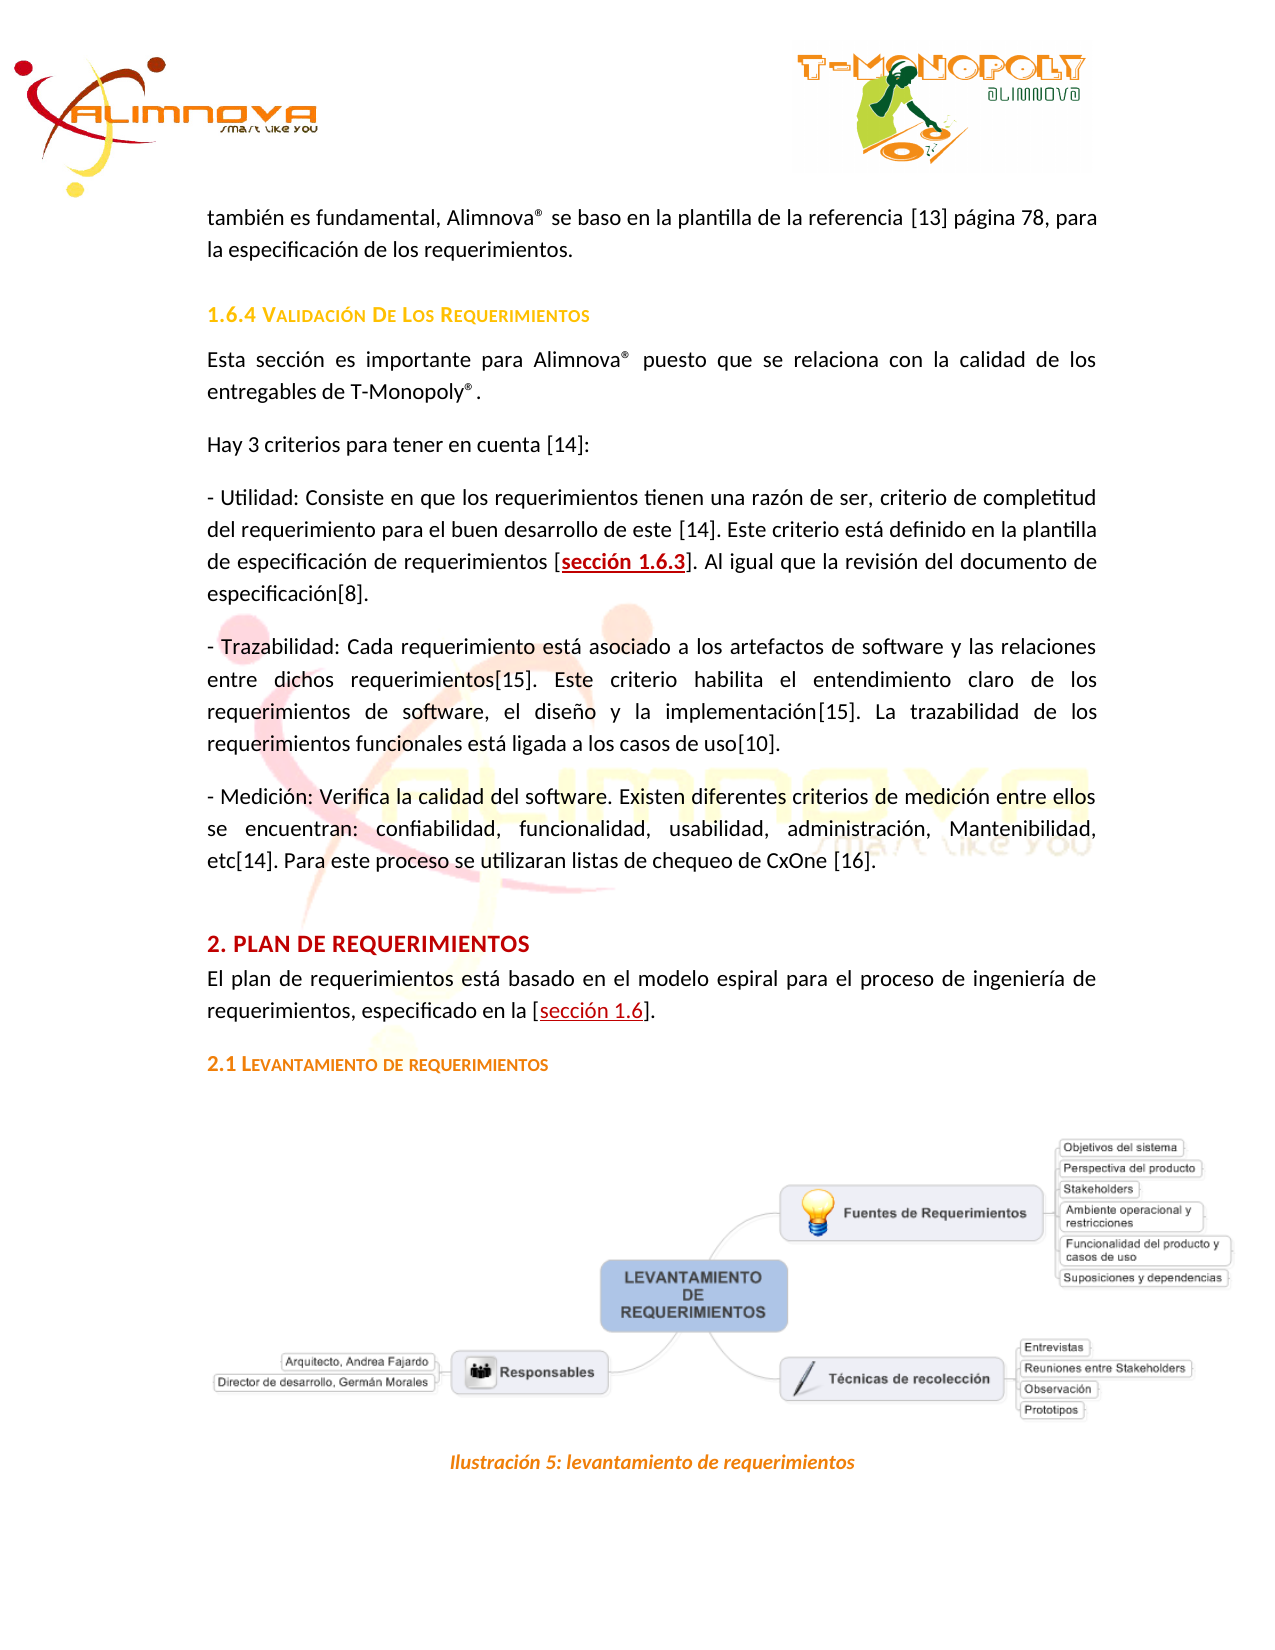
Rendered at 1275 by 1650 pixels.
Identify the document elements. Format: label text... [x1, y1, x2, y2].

text Ilustración 5: levantamiento de requerimientos [207, 1449, 1098, 1474]
subtitle 2. PLAN DE REQUERIMIENTOS [207, 929, 1098, 959]
picture [10, 55, 319, 199]
text Esta sección es importante para Alimnova® puesto que se relaciona con la calidad de los entregables de T-Monopoly®. [207, 345, 1098, 405]
picture [206, 1133, 1238, 1424]
subtitle 2.1 Levantamiento de requerimientos [207, 1049, 1098, 1077]
subtitle 1.6.4 Validación De Los Requerimientos [207, 301, 1098, 329]
text El plan de requerimientos está basado en el modelo espiral para el proceso de ingeniería de requerimientos, especificado en la [sección 1.6]. [207, 964, 1098, 1024]
picture [792, 40, 1093, 173]
